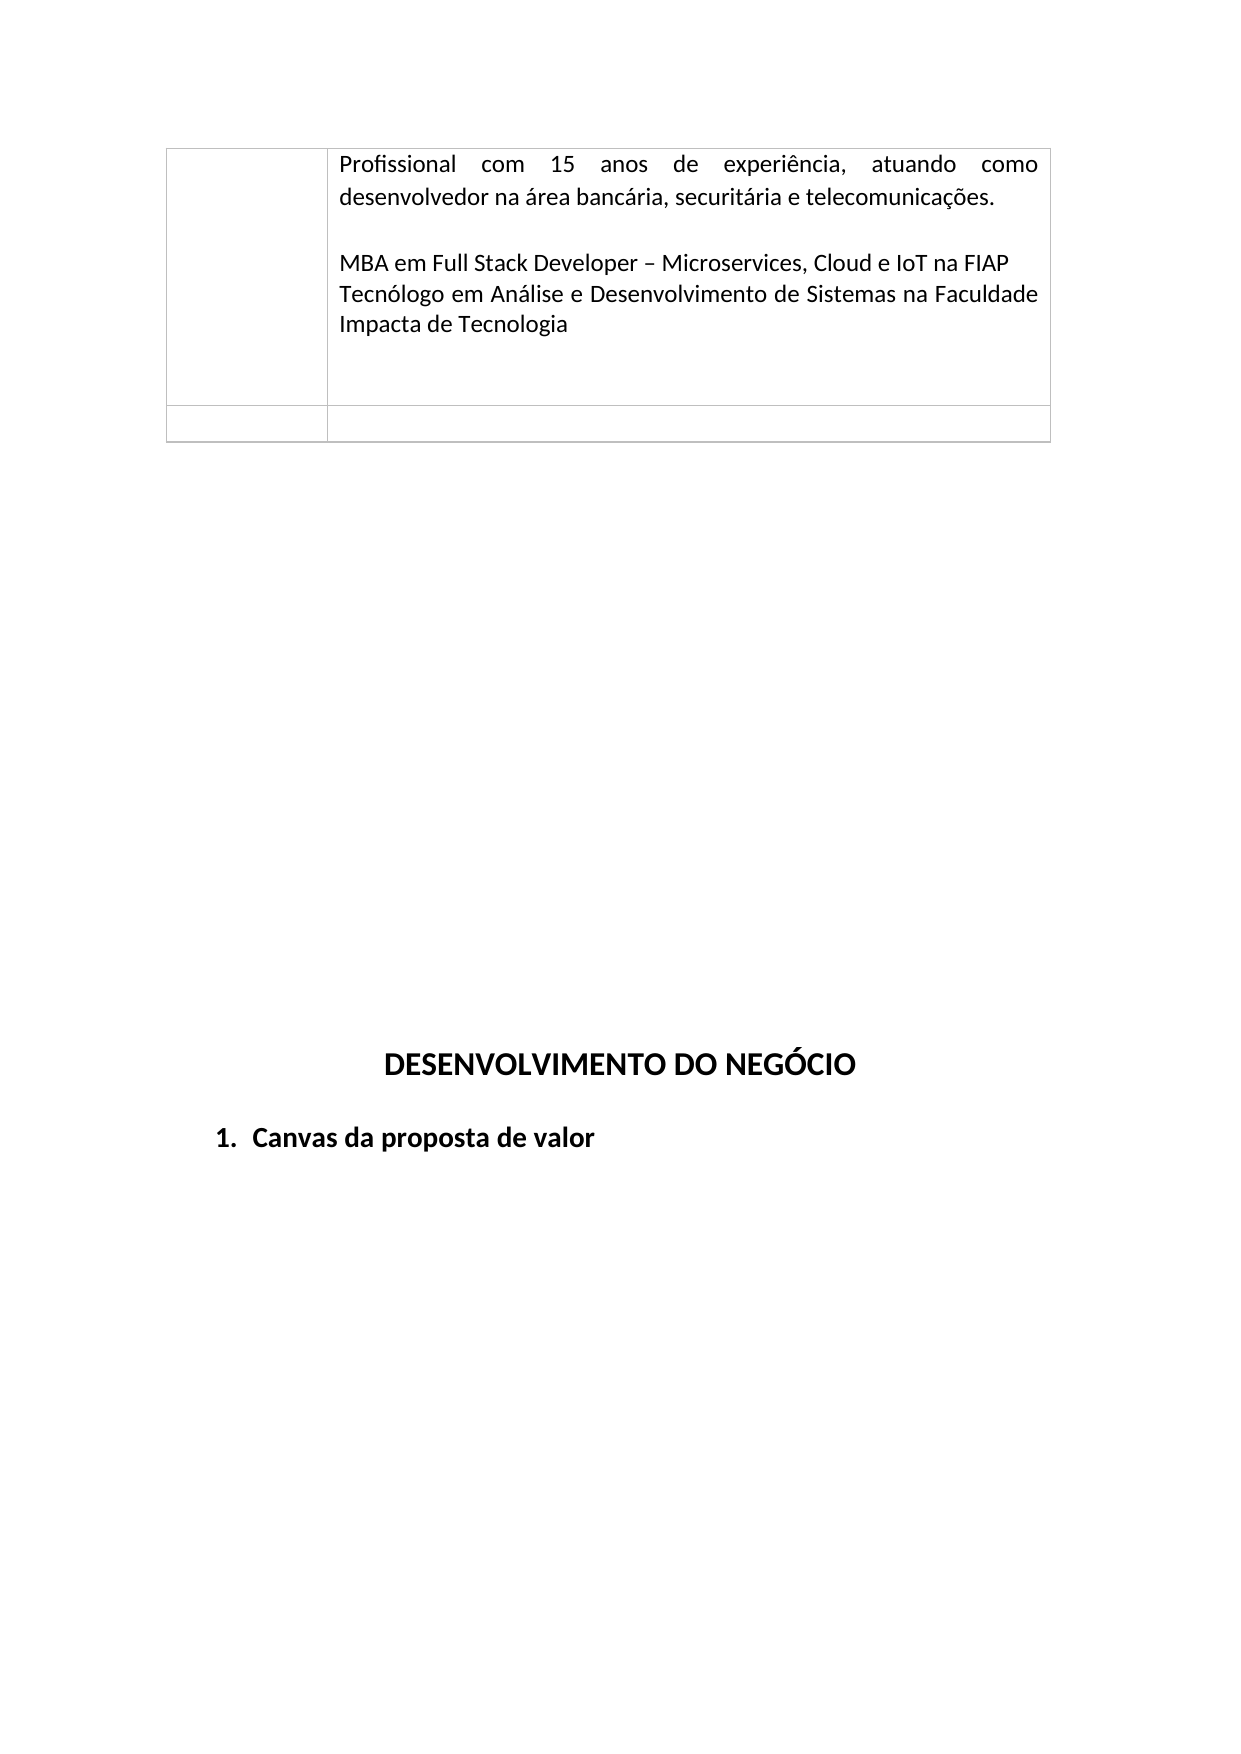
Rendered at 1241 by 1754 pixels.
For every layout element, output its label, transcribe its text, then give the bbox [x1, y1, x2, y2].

table_cell [328, 406, 1050, 441]
table_cell [167, 149, 327, 405]
list Canvas da proposta de valor [215, 1119, 1063, 1155]
text DESENVOLVIMENTO DO NEGÓCIO [177, 1043, 1063, 1084]
table_cell [167, 406, 327, 441]
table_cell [328, 149, 1050, 405]
